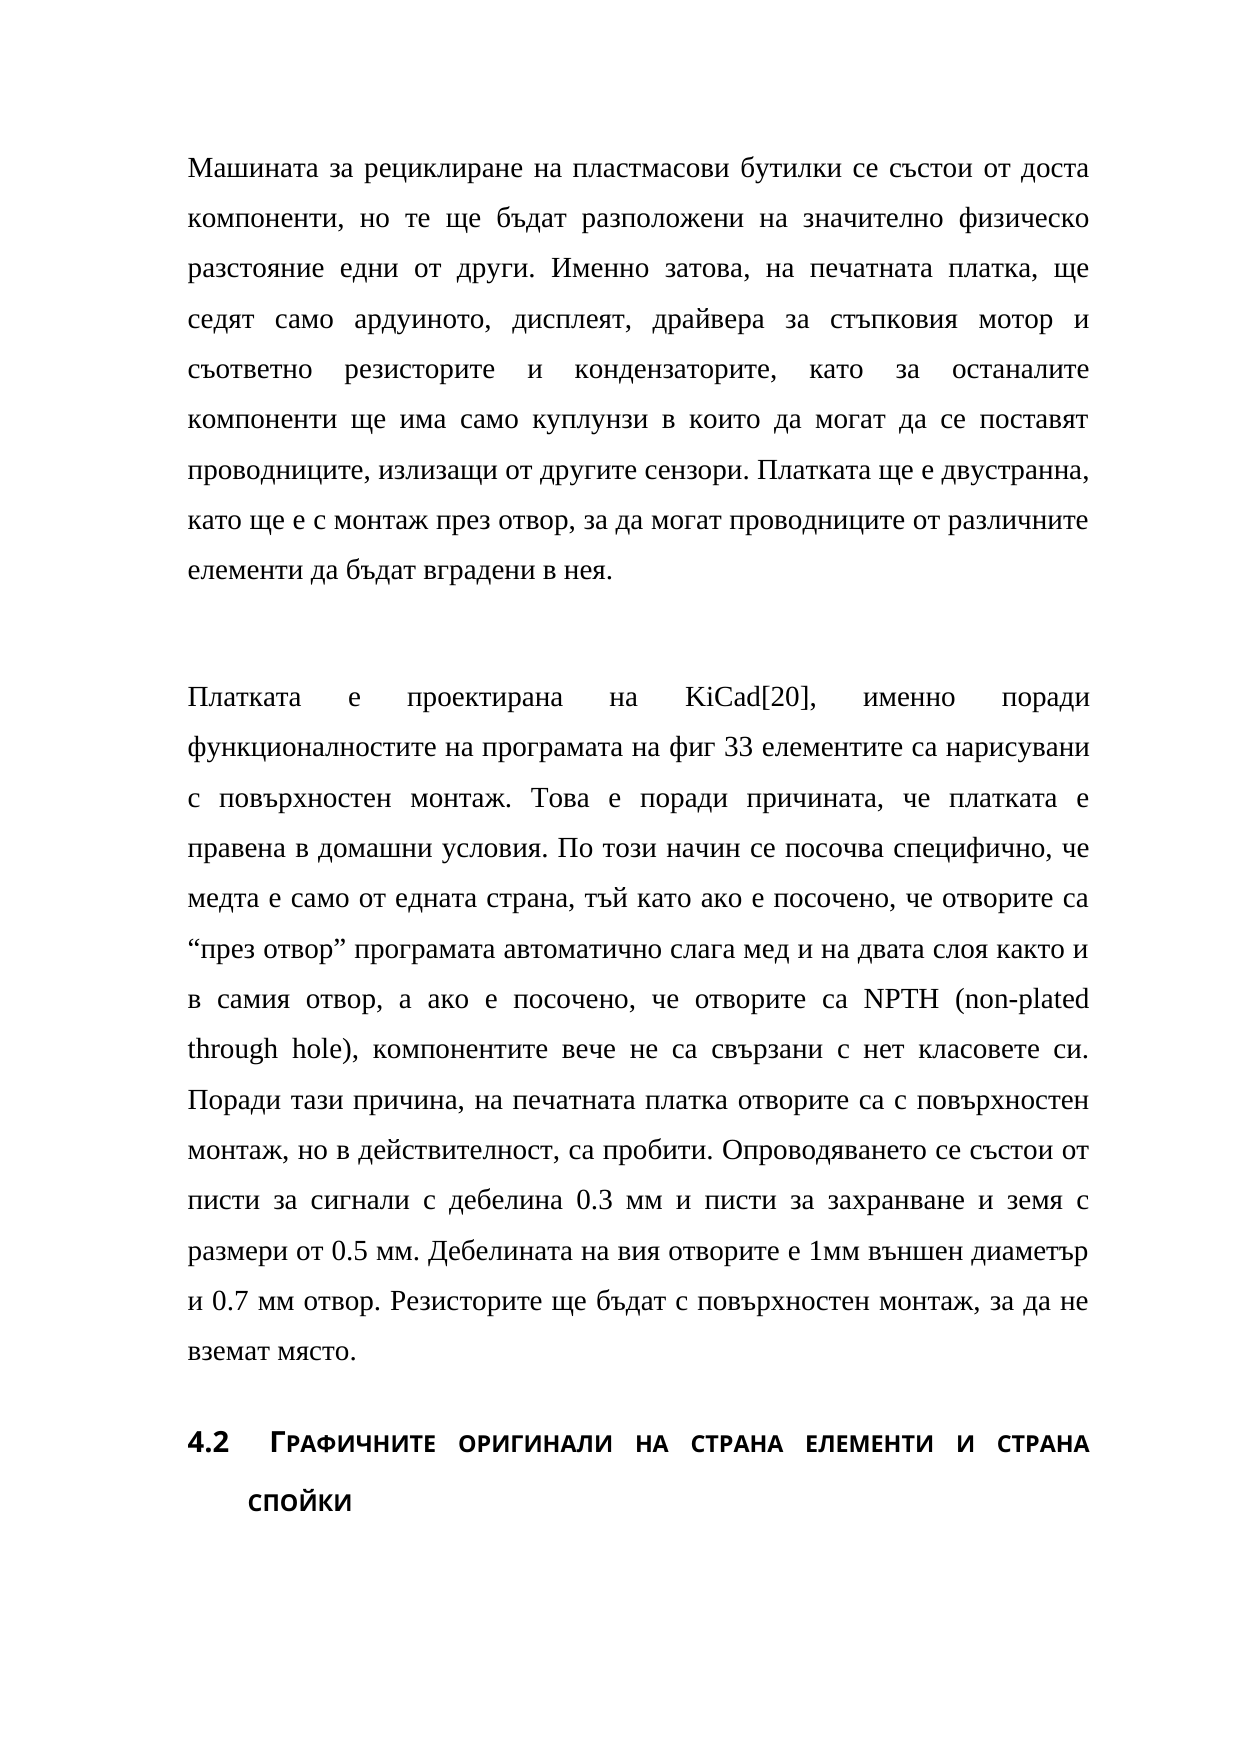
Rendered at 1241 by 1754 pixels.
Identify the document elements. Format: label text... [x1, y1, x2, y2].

text Платката е проектирана на KiCad[20], именно поради функционалностите на програмата на фиг 33 елементите са нарисувани с повърхностен монтаж. Това е поради причината, че платката е правена в домашни условия. По този начин се посочва специфично, че медта е само от едната страна, тъй като ако е посочено, че отворите са “през отвор” програмата автоматично слага мед и на двата слоя както и в самия отвор, а ако е посочено, че отворите са NPTH (non-plated through hole), компонентите вече не са свързани с нет класовете си. Поради тази причина, на печатната платка отворите са с повърхностен монтаж, но в действителност, са пробити. Опроводяването се състои от писти за сигнали с дебелина 0.3 мм и писти за захранване и земя с размери от 0.5 мм. Дебелината на вия отворите е 1мм външен диаметър и 0.7 мм отвор. Резисторите ще бъдат с повърхностен монтаж, за да не вземат място. [187, 679, 1090, 1367]
text Машината за рециклиране на пластмасови бутилки се състои от доста компоненти, но те ще бъдат разположени на значително физическо разстояние едни от други. Именно затова, на печатната платка, ще седят само ардуиното, дисплеят, драйвера за стъпковия мотор и съответно резисторите и кондензаторите, като за останалите компоненти ще има само куплунзи в които да могат да се поставят проводниците, излизащи от другите сензори. Платката ще е двустранна, като ще е с монтаж през отвор, за да могат проводниците от различните елементи да бъдат вградени в нея. [187, 150, 1090, 586]
subtitle Графичните оригинали на страна елементи и страна спойки [187, 1421, 1090, 1520]
